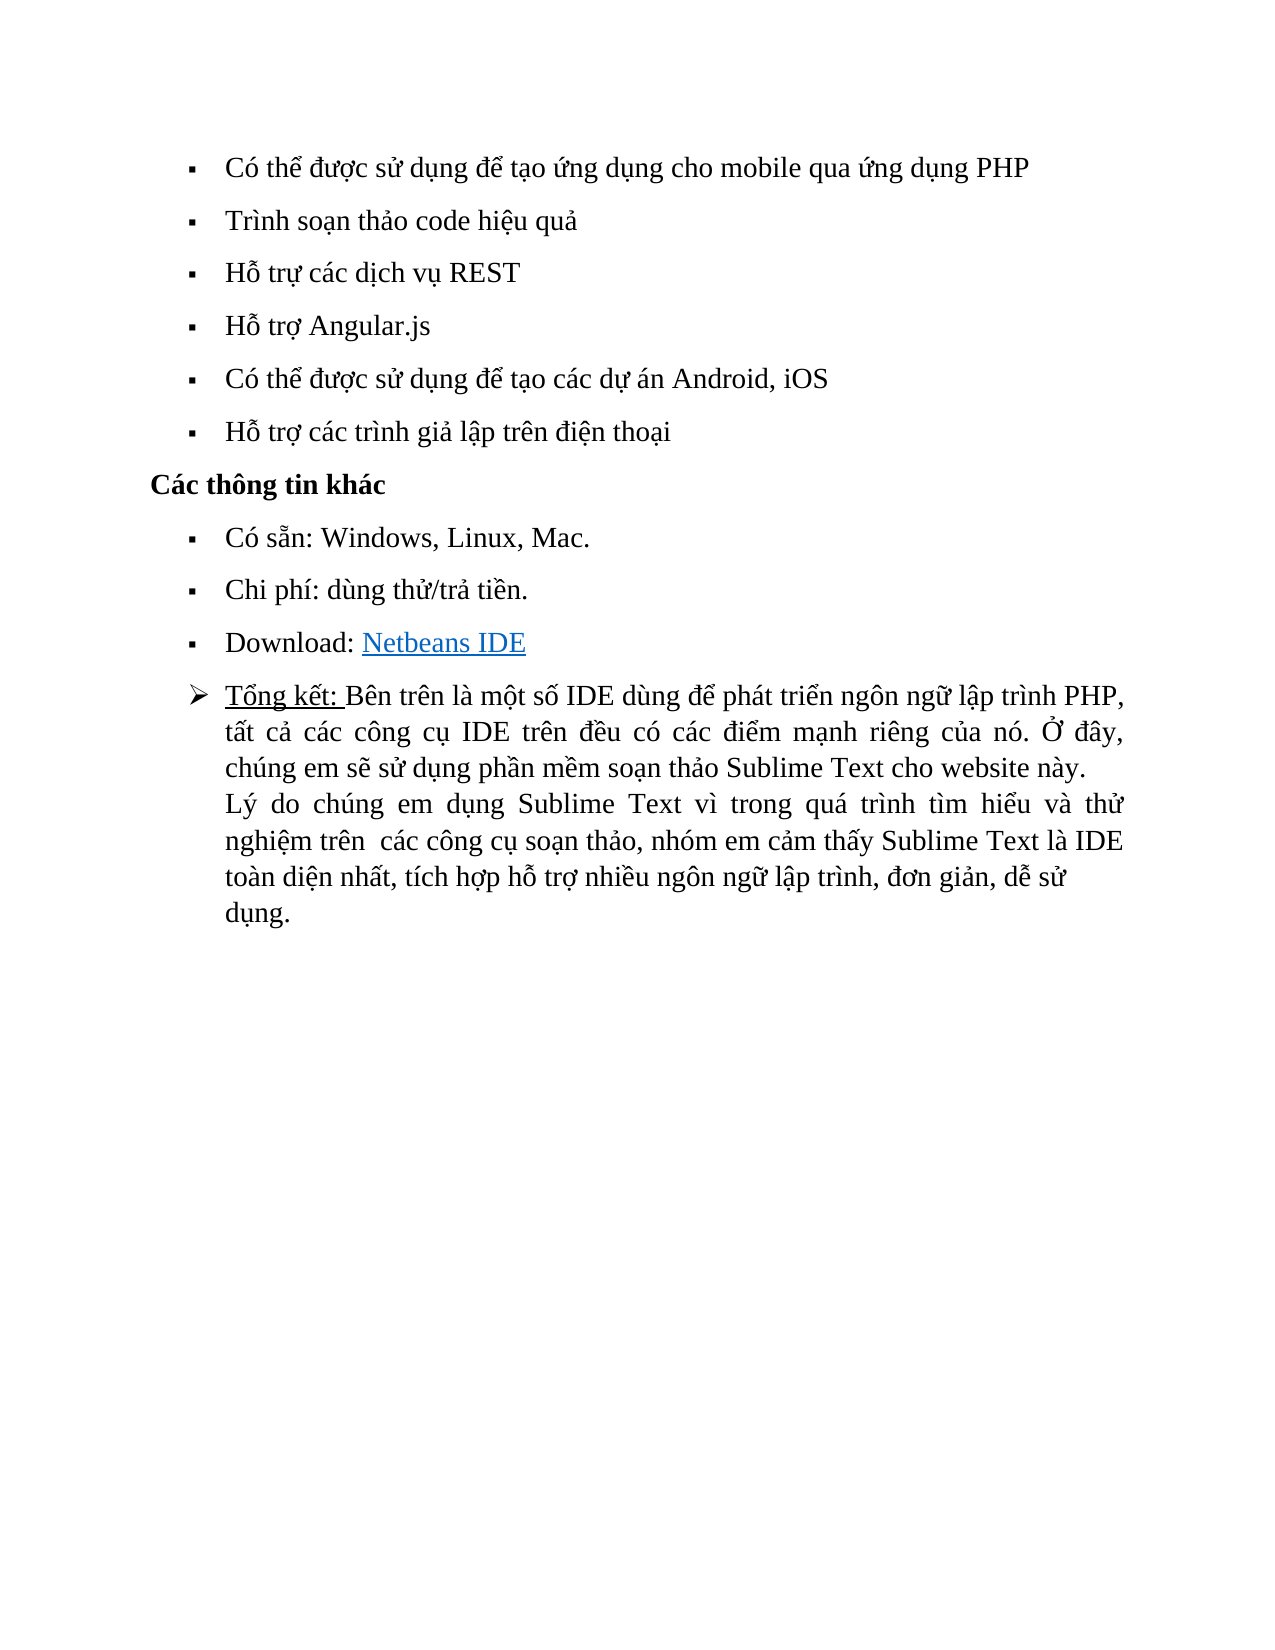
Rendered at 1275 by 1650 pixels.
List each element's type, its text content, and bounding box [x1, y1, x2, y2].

text Các thông tin khác [150, 467, 1125, 500]
list Hỗ trự các dịch vụ REST [187, 256, 1125, 289]
list Hỗ trợ Angular.js [187, 308, 1125, 342]
list Có sẵn: Windows, Linux, Mac. [187, 520, 1125, 553]
list Tổng kết: Bên trên là một số IDE dùng để phát triển ngôn ngữ lập trình PHP, tất cả các công cụ IDE trên đều có các điểm mạnh riêng của nó. Ở đây, chúng em sẽ sử dụng phần mềm soạn thảo Sublime Text cho website này. [187, 678, 1125, 784]
list Chi phí: dùng thử/trả tiền. [187, 572, 1125, 606]
list Hỗ trợ các trình giả lập trên điện thoại [187, 414, 1125, 448]
list Lý do chúng em dụng Sublime Text vì trong quá trình tìm hiểu và thử nghiệm trên các công cụ soạn thảo, nhóm em cảm thấy Sublime Text là IDE toàn diện nhất, tích hợp hỗ trợ nhiều ngôn ngữ lập trình, đơn giản, dễ sử [225, 787, 1125, 892]
list Có thể được sử dụng để tạo ứng dụng cho mobile qua ứng dụng PHP [187, 150, 1125, 183]
list Trình soạn thảo code hiệu quả [187, 203, 1125, 236]
list dụng. [225, 895, 1125, 929]
list Có thể được sử dụng để tạo các dự án Android, iOS [187, 361, 1125, 395]
list Download: Netbeans IDE [187, 625, 1125, 659]
